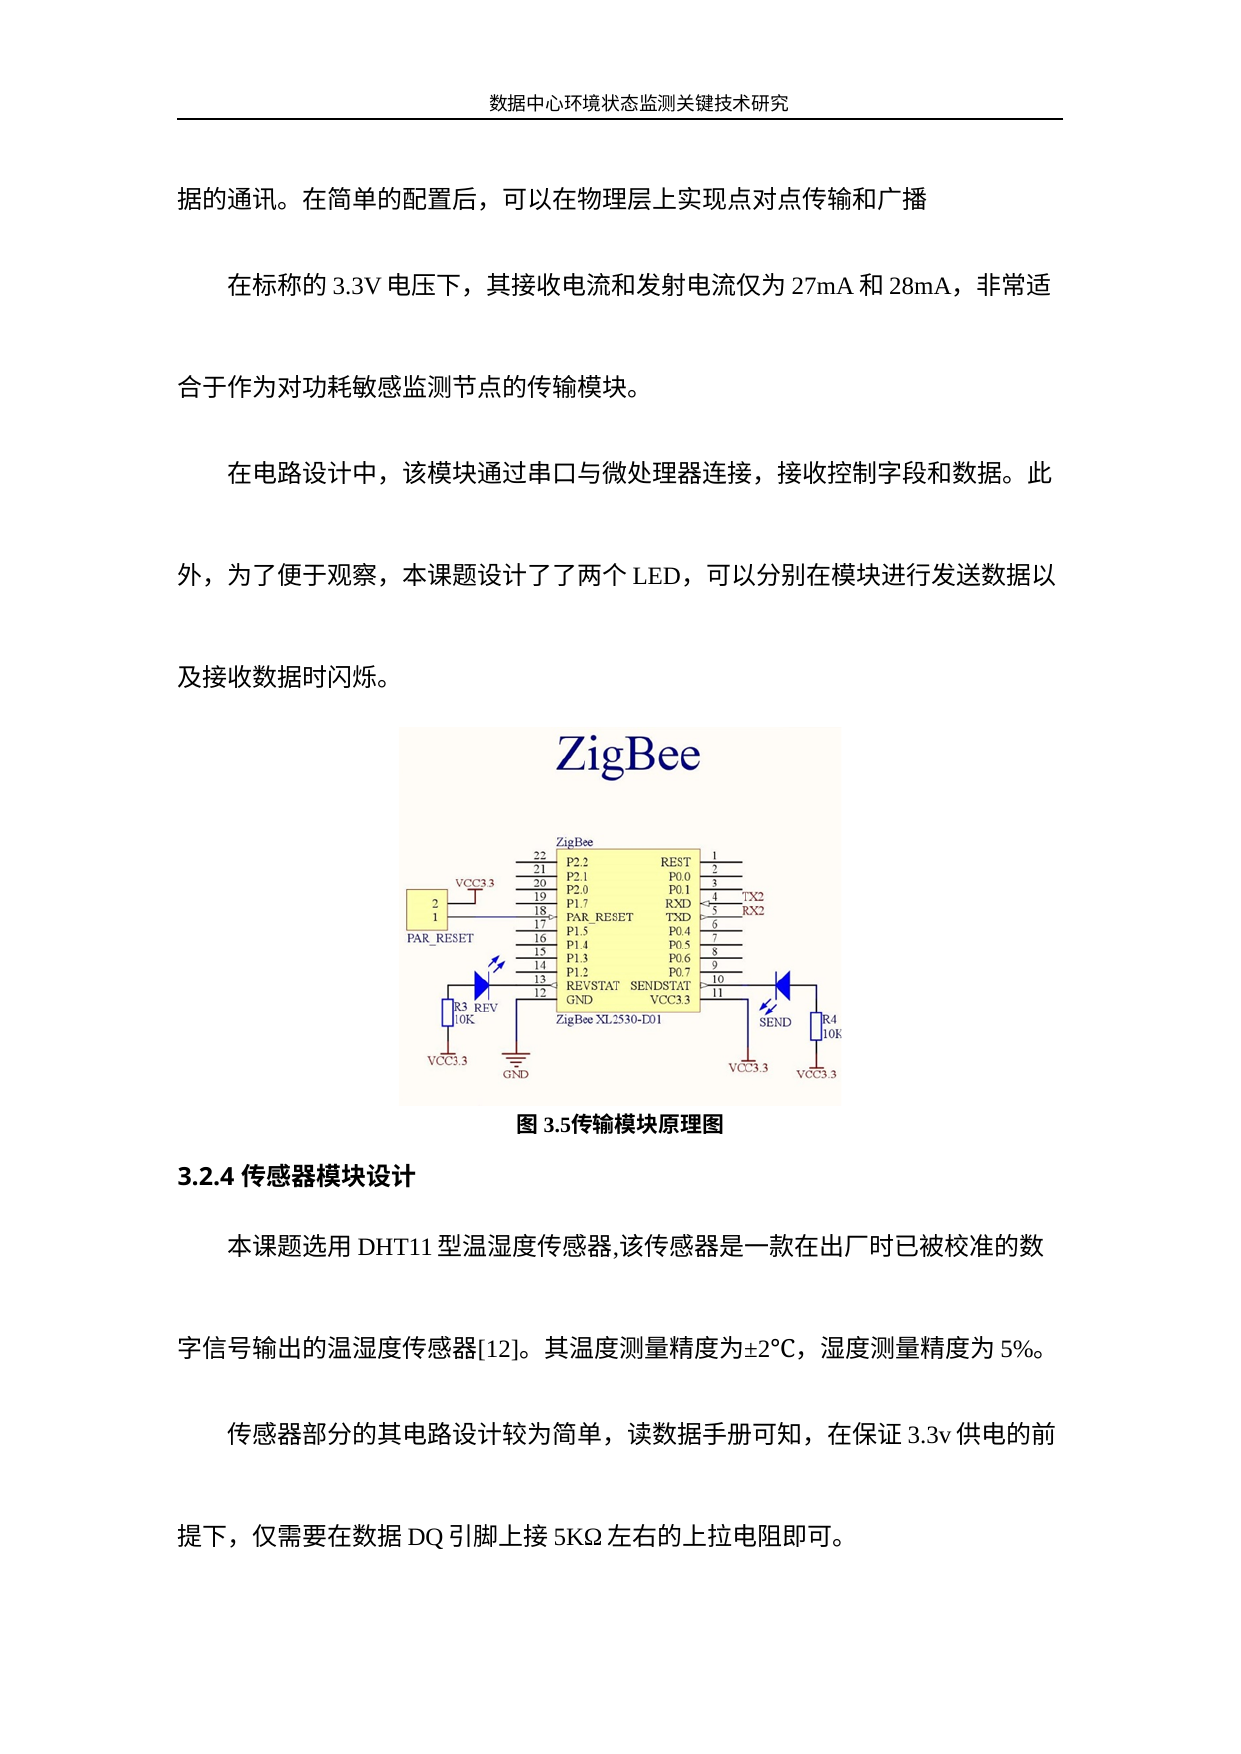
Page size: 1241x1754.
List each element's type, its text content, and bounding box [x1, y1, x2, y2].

text 在标称的3.3V电压下，其接收电流和发射电流仅为27mA和28mA，非常适合于作为对功耗敏感监测节点的传输模块。 [177, 250, 1063, 420]
text 本课题选用DHT11型温湿度传感器,该传感器是一款在出厂时已被校准的数字信号输出的温湿度传感器[12]。其温度测量精度为±2℃，湿度测量精度为5%。 [177, 1211, 1063, 1381]
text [177, 164, 1063, 232]
picture [398, 727, 842, 1106]
text 传感器部分的其电路设计较为简单，读数据手册可知，在保证3.3v供电的前提下，仅需要在数据DQ引脚上接5KΩ左右的上拉电阻即可。 [177, 1399, 1063, 1569]
text 在电路设计中，该模块通过串口与微处理器连接，接收控制字段和数据。此外，为了便于观察，本课题设计了了两个LED，可以分别在模块进行发送数据以及接收数据时闪烁。 [177, 438, 1063, 709]
subtitle 传感器模块设计 [177, 1157, 1063, 1193]
